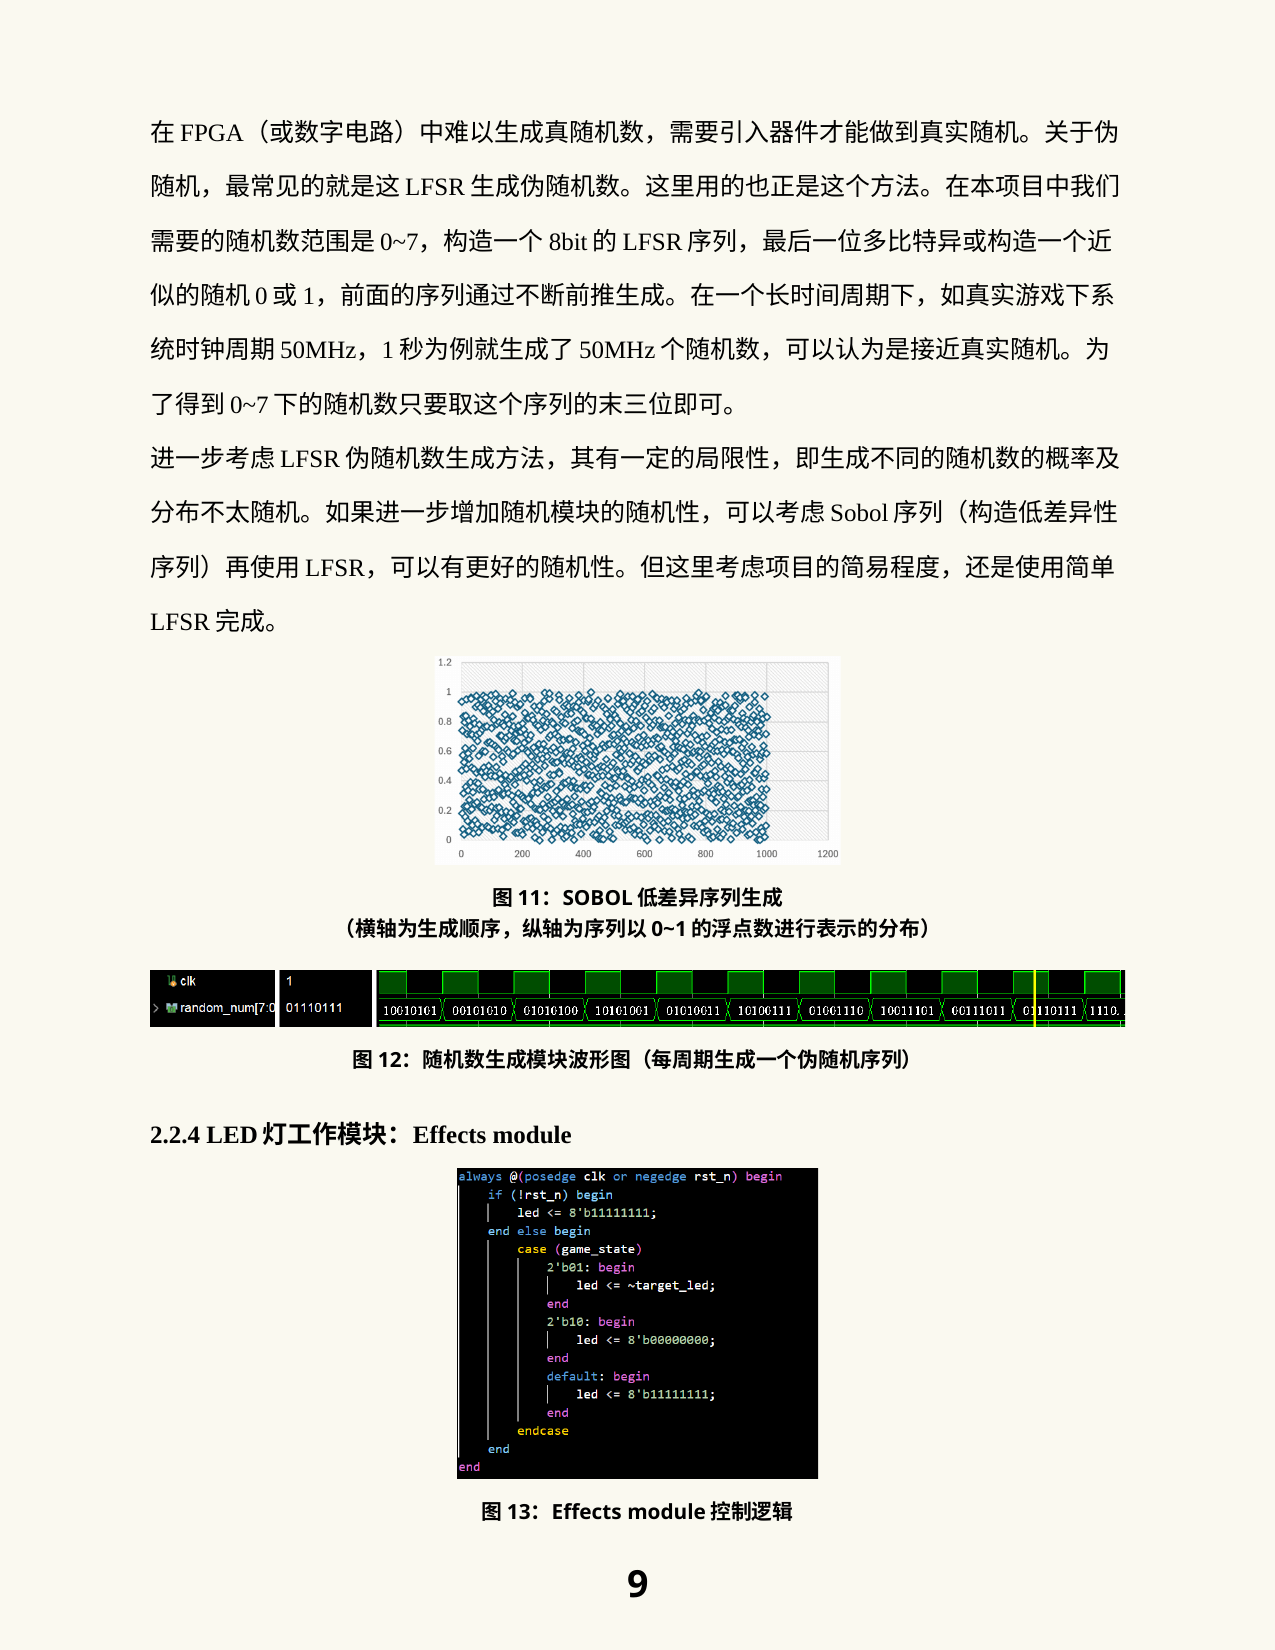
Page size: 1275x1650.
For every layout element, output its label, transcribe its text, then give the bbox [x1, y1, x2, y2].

text （横轴为生成顺序，纵轴为序列以0~1的浮点数进行表示的分布） [150, 912, 1125, 942]
text 在FPGA（或数字电路）中难以生成真随机数，需要引入器件才能做到真实随机。关于伪随机，最常见的就是这LFSR生成伪随机数。这里用的也正是这个方法。在本项目中我们需要的随机数范围是0~7，构造一个8bit的LFSR序列，最后一位多比特异或构造一个近似的随机0或1，前面的序列通过不断前推生成。在一个长时间周期下，如真实游戏下系统时钟周期50MHz，1秒为例就生成了50MHz个随机数，可以认为是接近真实随机。为了得到0~7下的随机数只要取这个序列的末三位即可。 [150, 112, 1125, 420]
text 图12：随机数生成模块波形图（每周期生成一个伪随机序列） [150, 1044, 1125, 1074]
picture [434, 656, 841, 865]
picture [457, 1168, 819, 1479]
picture [150, 970, 1125, 1027]
text 图13：Effects module控制逻辑 [150, 1495, 1125, 1526]
subtitle 2.2.4 LED灯工作模块：Effects module [150, 1114, 1125, 1150]
text 图11：SOBOL低差异序列生成 [150, 881, 1125, 912]
text 进一步考虑LFSR伪随机数生成方法，其有一定的局限性，即生成不同的随机数的概率及分布不太随机。如果进一步增加随机模块的随机性，可以考虑Sobol序列（构造低差异性序列）再使用LFSR，可以有更好的随机性。但这里考虑项目的简易程度，还是使用简单LFSR完成。 [150, 438, 1125, 638]
